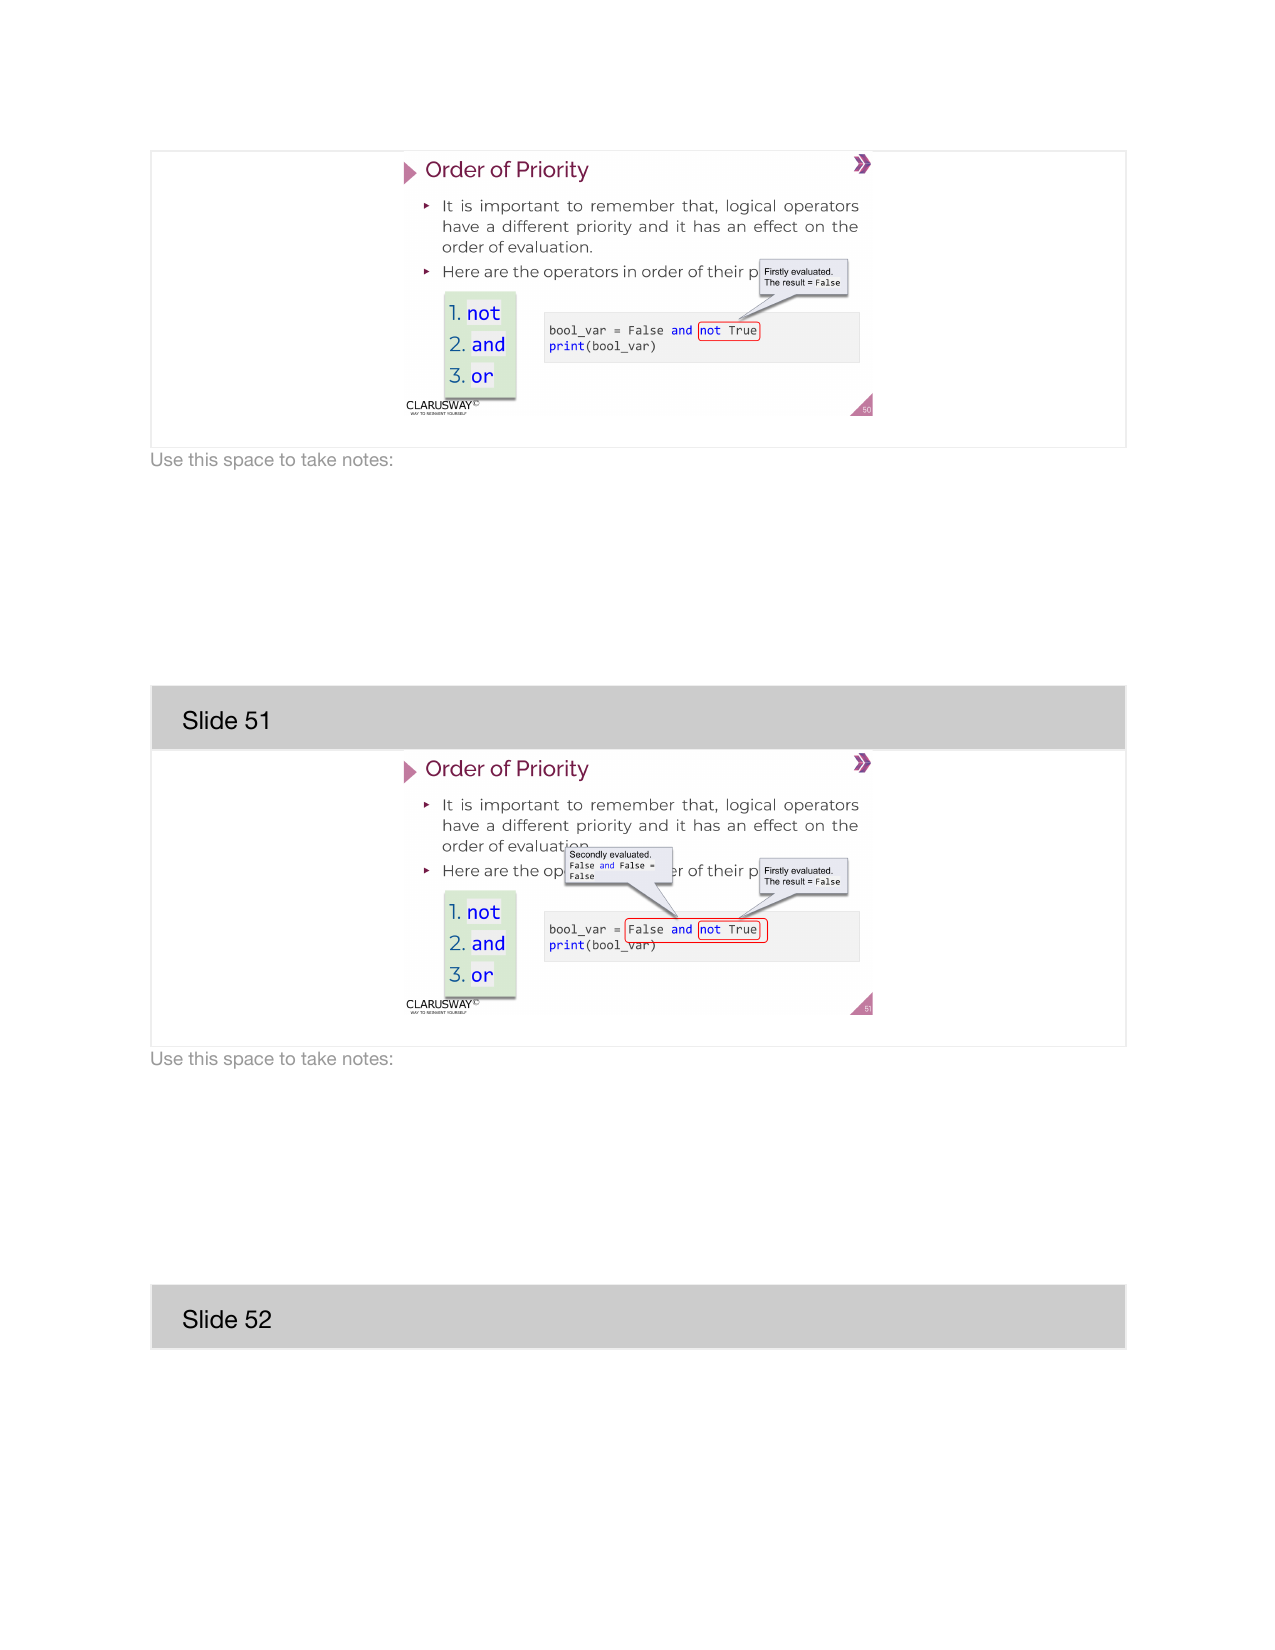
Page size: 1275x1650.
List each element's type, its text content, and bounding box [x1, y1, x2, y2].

picture [403, 151, 873, 416]
text Use this space to take notes: [150, 1047, 1125, 1071]
table_header Slide 52 [152, 1285, 1125, 1348]
table_cell [152, 751, 1125, 1046]
table_cell [152, 152, 1125, 447]
text Use this space to take notes: [150, 448, 1125, 472]
picture [403, 750, 873, 1015]
table_header Slide 51 [152, 686, 1125, 749]
